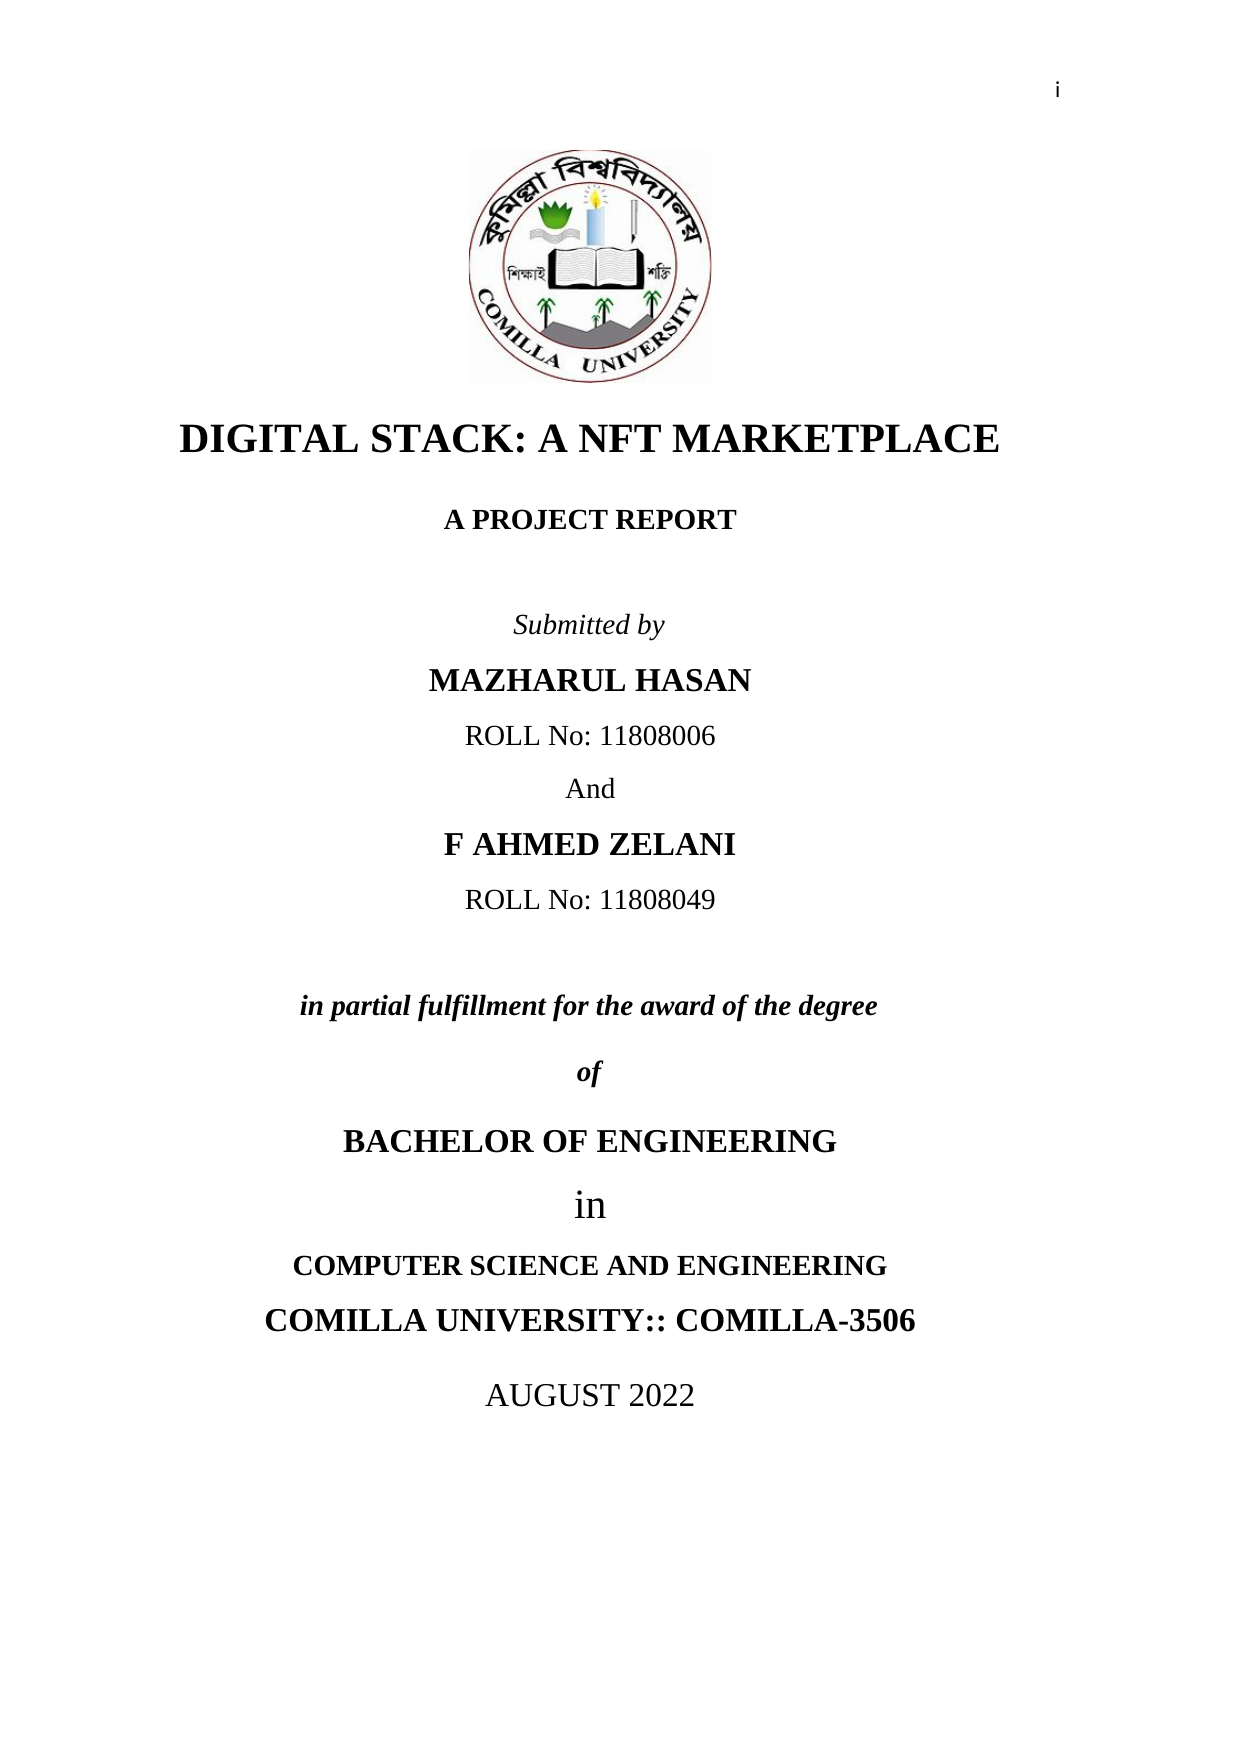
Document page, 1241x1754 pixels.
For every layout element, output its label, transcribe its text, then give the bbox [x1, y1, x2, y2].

text MAZHARUL HASAN [120, 660, 1060, 699]
text ROLL No: 11808006 [120, 718, 1060, 752]
picture [468, 150, 712, 383]
text BACHELOR OF ENGINEERING [120, 1122, 1060, 1160]
text COMILLA UNIVERSITY:: COMILLA-3506 [120, 1301, 1060, 1339]
text in [120, 1179, 1060, 1227]
text F AHMED ZELANI [120, 824, 1060, 862]
text AUGUST 2022 [120, 1375, 1060, 1413]
text DIGITAL STACK: A NFT MARKETPLACE [120, 413, 1060, 461]
text COMPUTER SCIENCE AND ENGINEERING [120, 1248, 1060, 1281]
text And [120, 771, 1060, 805]
text of [120, 1054, 1060, 1088]
text A PROJECT REPORT [120, 502, 1060, 535]
text Submitted by [120, 607, 1060, 641]
text ROLL No: 11808049 [120, 882, 1060, 916]
text in partial fulfillment for the award of the degree [120, 988, 1060, 1021]
